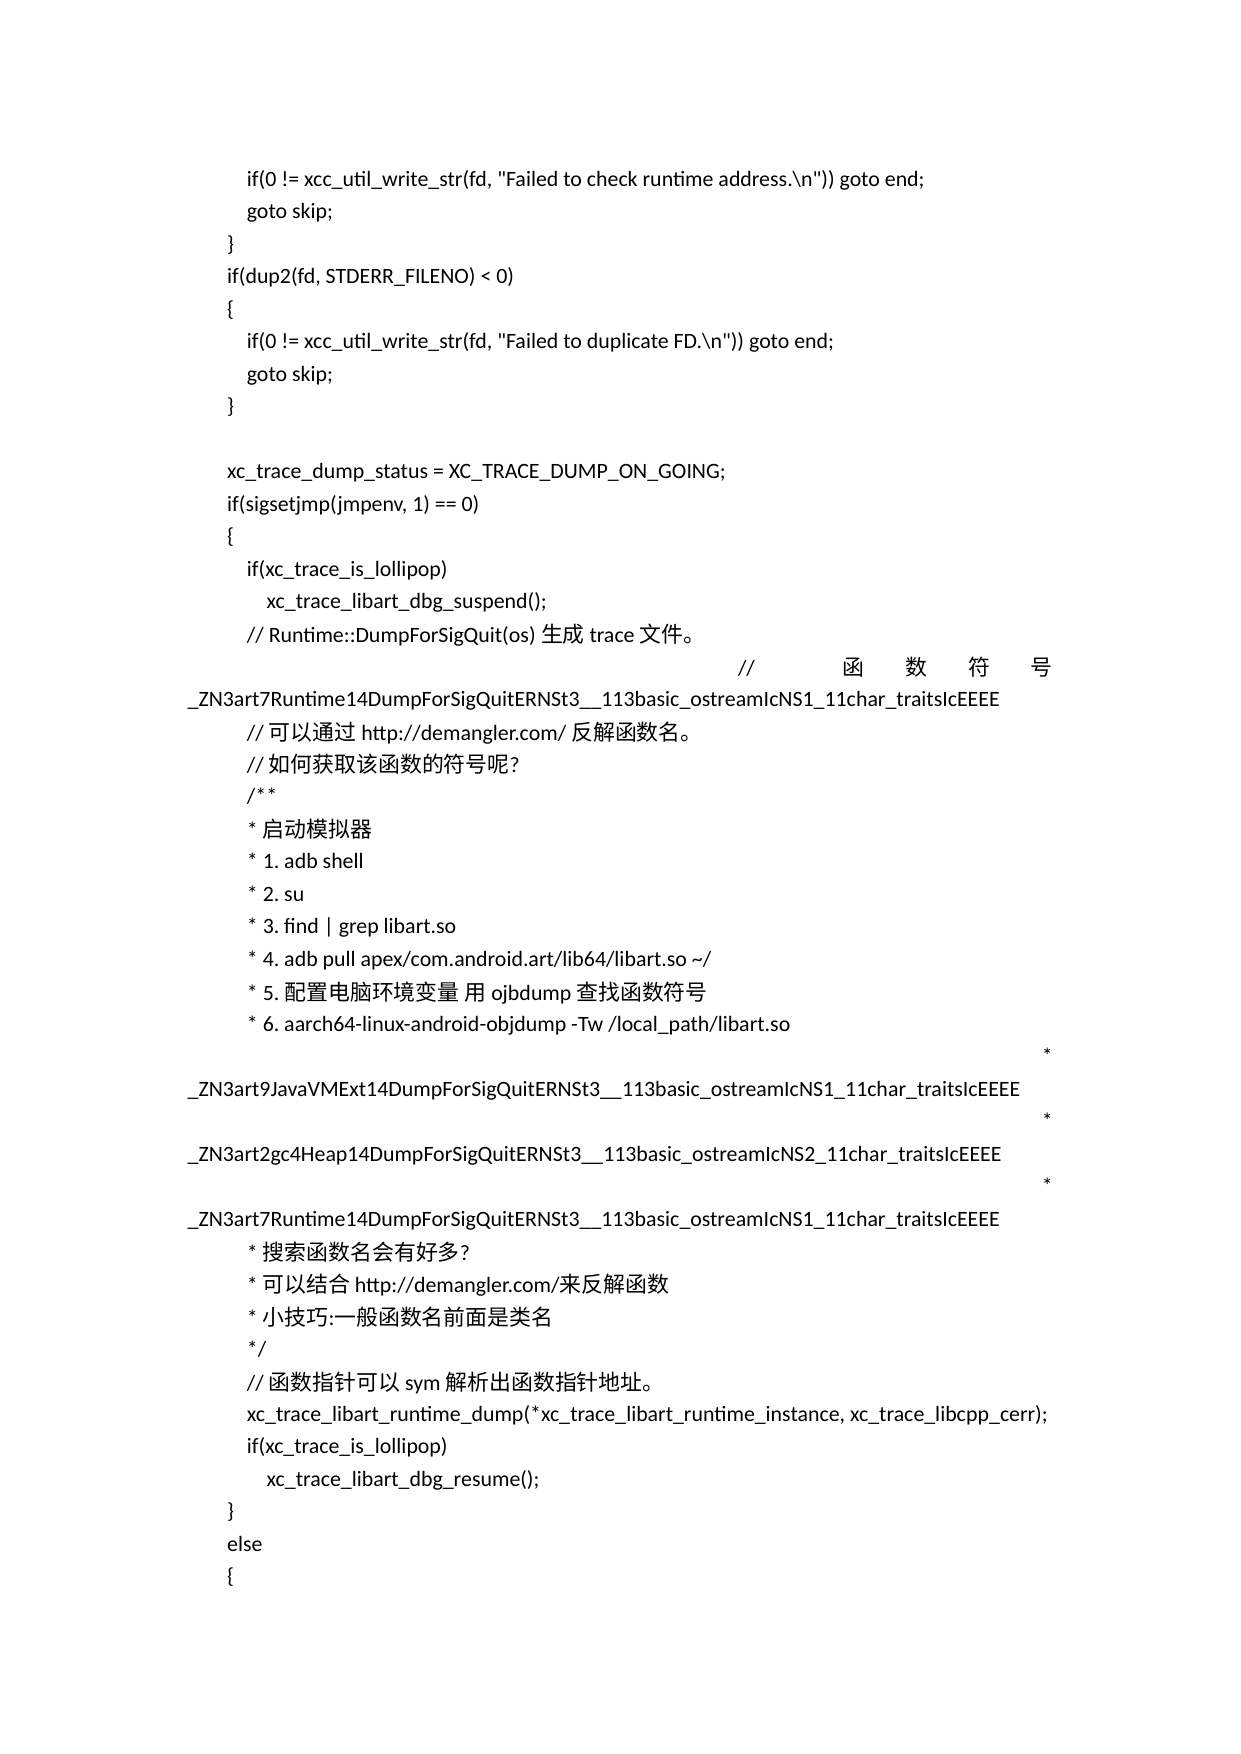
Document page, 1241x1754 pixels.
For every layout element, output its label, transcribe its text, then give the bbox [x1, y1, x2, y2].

text // 函数符号 _ZN3art7Runtime14DumpForSigQuitERNSt3__113basic_ostreamIcNS1_11char_traitsIcEEEE [187, 649, 1053, 714]
text * 可以结合http://demangler.com/来反解函数 [187, 1267, 1053, 1299]
text { [187, 292, 1053, 324]
text } [187, 227, 1053, 259]
text if(dup2(fd, STDERR_FILENO) < 0) [187, 259, 1053, 292]
text * _ZN3art7Runtime14DumpForSigQuitERNSt3__113basic_ostreamIcNS1_11char_traitsIcEEEE [187, 1169, 1053, 1234]
text if(sigsetjmp(jmpenv, 1) == 0) [187, 487, 1053, 519]
text // 可以通过 http://demangler.com/ 反解函数名。 [187, 714, 1053, 747]
text } [187, 389, 1053, 422]
text * _ZN3art9JavaVMExt14DumpForSigQuitERNSt3__113basic_ostreamIcNS1_11char_traitsIcEEEE [187, 1039, 1053, 1104]
text * 小技巧:一般函数名前面是类名 [187, 1299, 1053, 1332]
text * 1. adb shell [187, 844, 1053, 877]
text * _ZN3art2gc4Heap14DumpForSigQuitERNSt3__113basic_ostreamIcNS2_11char_traitsIcEEEE [187, 1104, 1053, 1169]
text xc_trace_dump_status = XC_TRACE_DUMP_ON_GOING; [187, 454, 1053, 487]
text xc_trace_libart_dbg_suspend(); [187, 584, 1053, 617]
text if(xc_trace_is_lollipop) [187, 1429, 1053, 1462]
text xc_trace_libart_dbg_resume(); [187, 1462, 1053, 1494]
text if(0 != xcc_util_write_str(fd, "Failed to duplicate FD.\n")) goto end; [187, 324, 1053, 357]
text if(xc_trace_is_lollipop) [187, 552, 1053, 584]
text * 6. aarch64-linux-android-objdump -Tw /local_path/libart.so [187, 1007, 1053, 1039]
text * 4. adb pull apex/com.android.art/lib64/libart.so ~/ [187, 942, 1053, 974]
text // 函数指针可以 sym 解析出函数指针地址。 [187, 1364, 1053, 1397]
text } [187, 1494, 1053, 1527]
text */ [187, 1332, 1053, 1364]
text goto skip; [187, 357, 1053, 389]
text else [187, 1527, 1053, 1559]
text goto skip; [187, 194, 1053, 227]
text * 2. su [187, 877, 1053, 909]
text * 3. find | grep libart.so [187, 909, 1053, 942]
text xc_trace_libart_runtime_dump(*xc_trace_libart_runtime_instance, xc_trace_libcpp_cerr); [187, 1397, 1053, 1429]
text /** [187, 779, 1053, 812]
text * 搜索函数名会有好多? [187, 1234, 1053, 1267]
text * 5. 配置电脑环境变量 用 ojbdump 查找函数符号 [187, 974, 1053, 1007]
text { [187, 1559, 1053, 1592]
text { [187, 519, 1053, 552]
text * 启动模拟器 [187, 812, 1053, 844]
text // 如何获取该函数的符号呢? [187, 747, 1053, 779]
text if(0 != xcc_util_write_str(fd, "Failed to check runtime address.\n")) goto end; [187, 162, 1053, 194]
text // Runtime::DumpForSigQuit(os) 生成 trace 文件。 [187, 617, 1053, 649]
